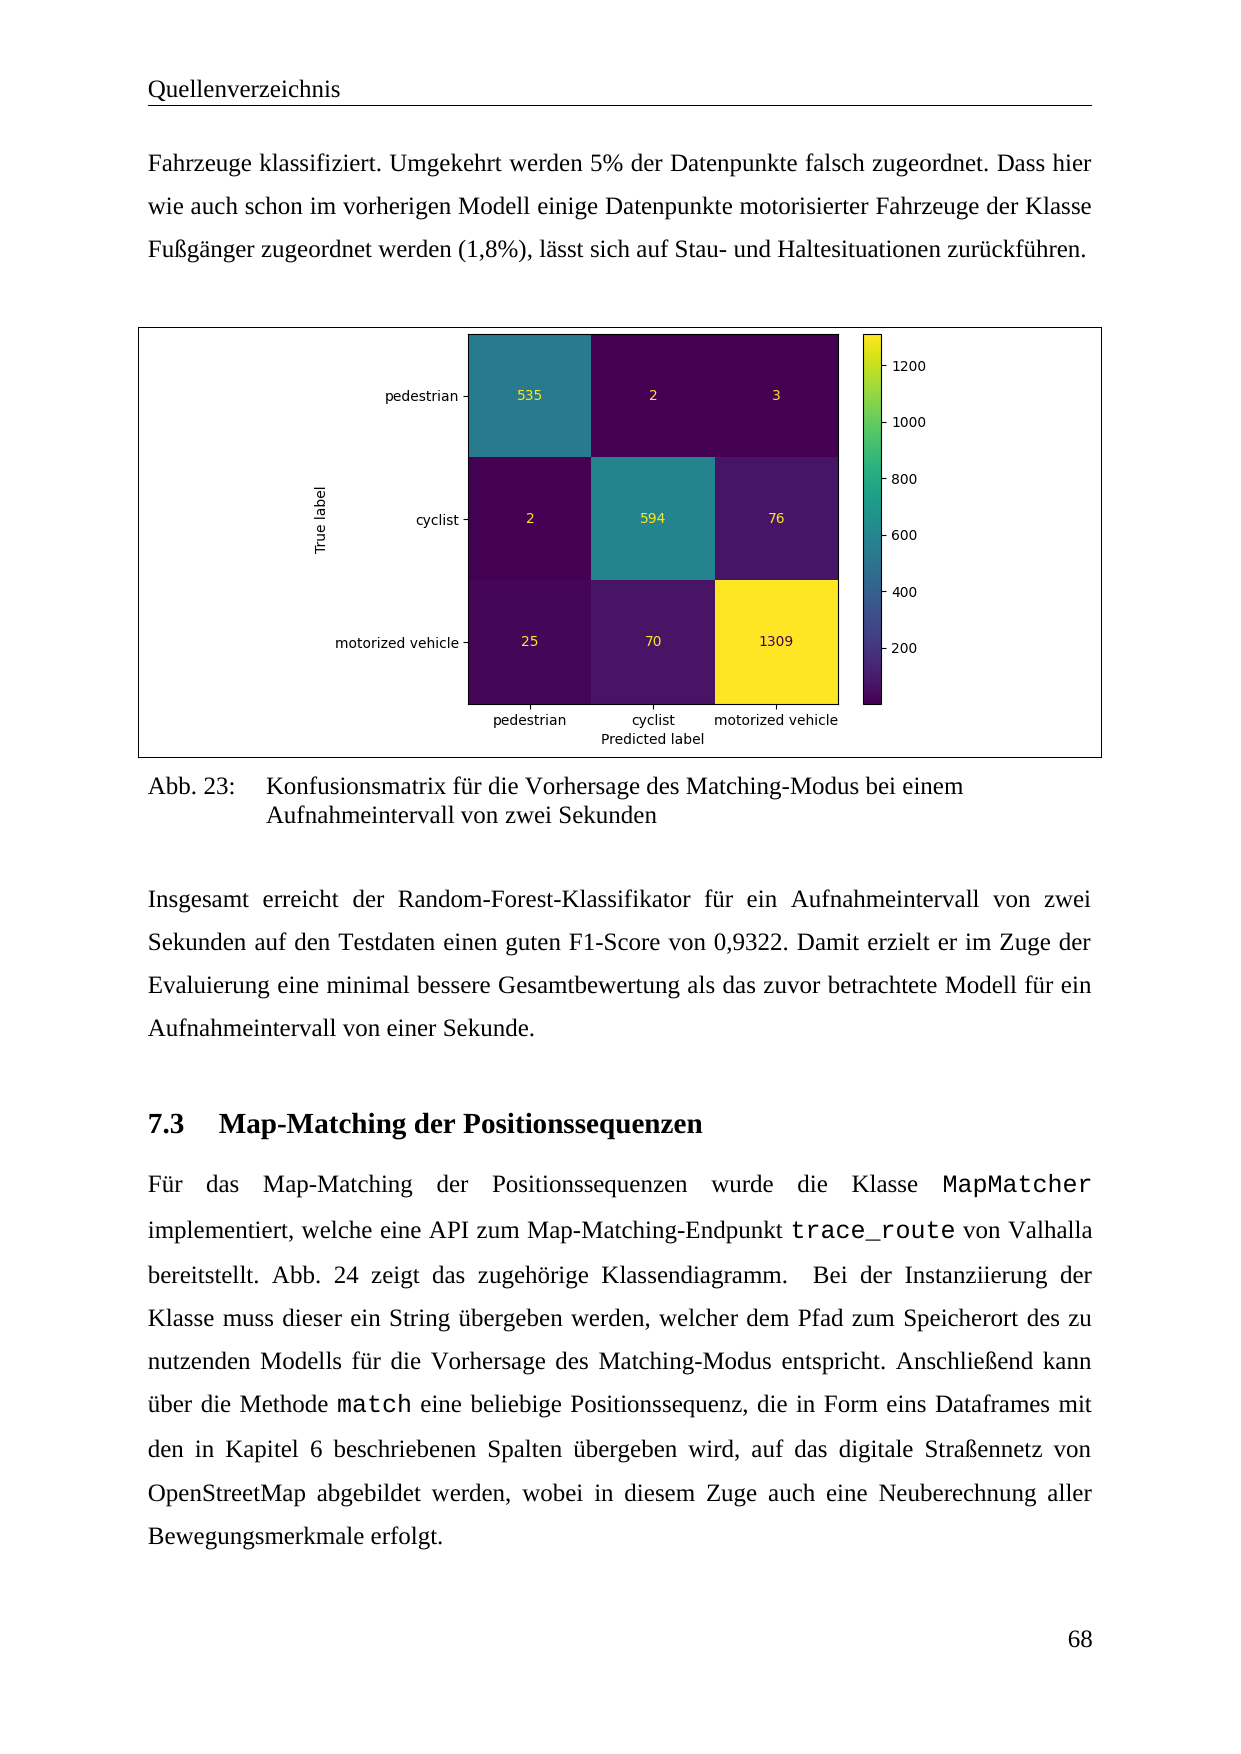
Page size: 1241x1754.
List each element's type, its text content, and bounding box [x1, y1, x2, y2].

subtitle Map-Matching der Positionssequenzen [148, 1107, 1092, 1140]
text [148, 148, 1092, 263]
picture [306, 330, 935, 756]
text Insgesamt erreicht der Random-Forest-Klassifikator für ein Aufnahmeintervall von zwei Sekunden auf den Testdaten einen guten F1-Score von 0,9322. Damit erzielt er im Zuge der Evaluierung eine minimal bessere Gesamtbewertung als das zuvor betrachtete Modell für ein Aufnahmeintervall von einer Sekunde. [148, 884, 1092, 1042]
text Für das Map-Matching der Positionssequenzen wurde die Klasse MapMatcher implementiert, welche eine API zum Map-Matching-Endpunkt trace_route von Valhalla bereitstellt. Abb. 24 zeigt das zugehörige Klassendiagramm. Bei der Instanziierung der Klasse muss dieser ein String übergeben werden, welcher dem Pfad zum Speicherort des zu nutzenden Modells für die Vorhersage des Matching-Modus entspricht. Anschließend kann über die Methode match eine beliebige Positionssequenz, die in Form eins Dataframes mit den in Kapitel 6 beschriebenen Spalten übergeben wird, auf das digitale Straßennetz von OpenStreetMap abgebildet werden, wobei in diesem Zuge auch eine Neuberechnung aller Bewegungsmerkmale erfolgt. [148, 1169, 1092, 1549]
